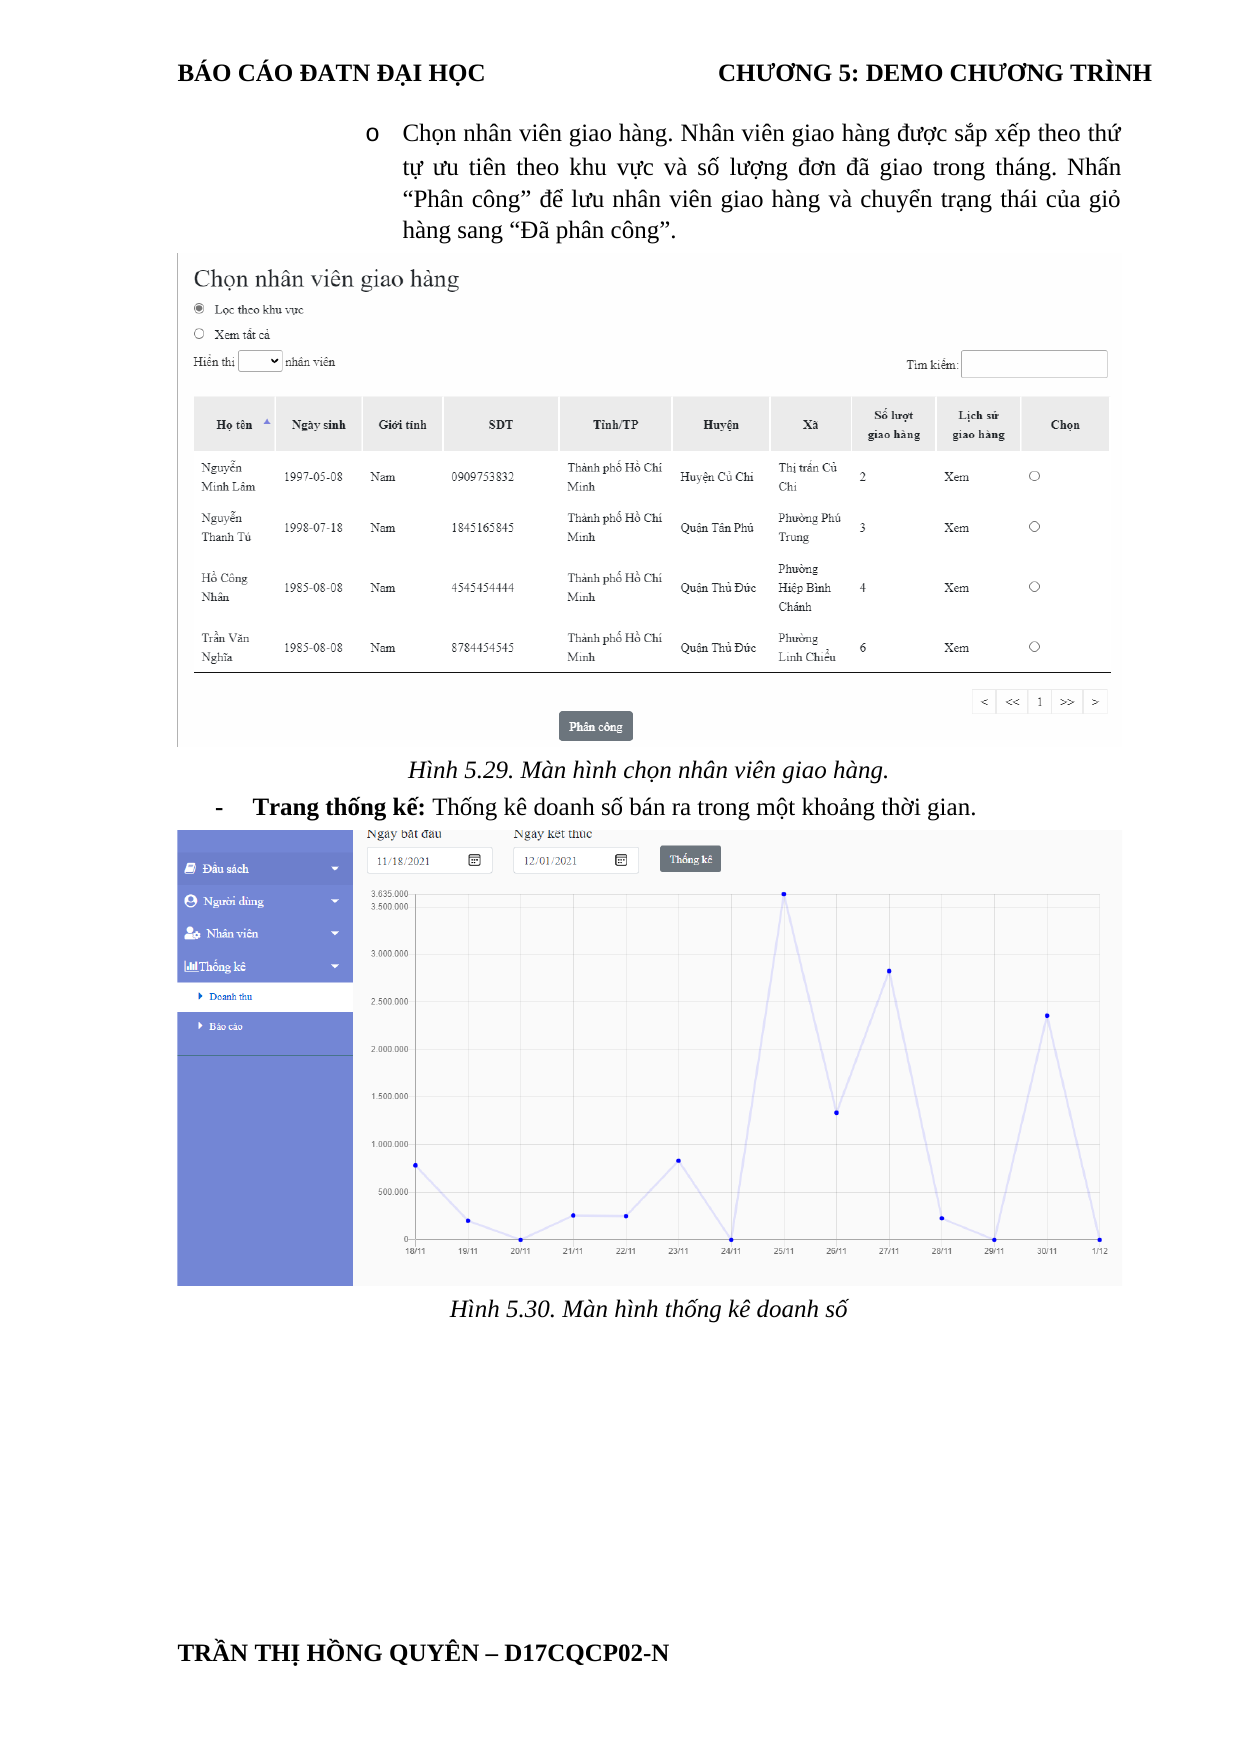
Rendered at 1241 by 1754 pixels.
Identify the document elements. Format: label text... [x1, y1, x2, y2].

list Trang thống kế: Thống kê doanh số bán ra trong một khoảng thời gian. [215, 792, 1122, 821]
picture [177, 253, 1123, 747]
subtitle Hình 5.29. Màn hình chọn nhân viên giao hàng. [177, 755, 1122, 784]
subtitle Hình 5.30. Màn hình thống kê doanh số [177, 1294, 1122, 1323]
list Chọn nhân viên giao hàng. Nhân viên giao hàng được sắp xếp theo thứ tự ưu tiên theo khu vực và số lượng đơn đã giao trong tháng. Nhấn “Phân công” để lưu nhân viên giao hàng và chuyển trạng thái của giỏ hàng sang “Đã phân công”. [365, 118, 1122, 244]
picture [177, 830, 1123, 1286]
